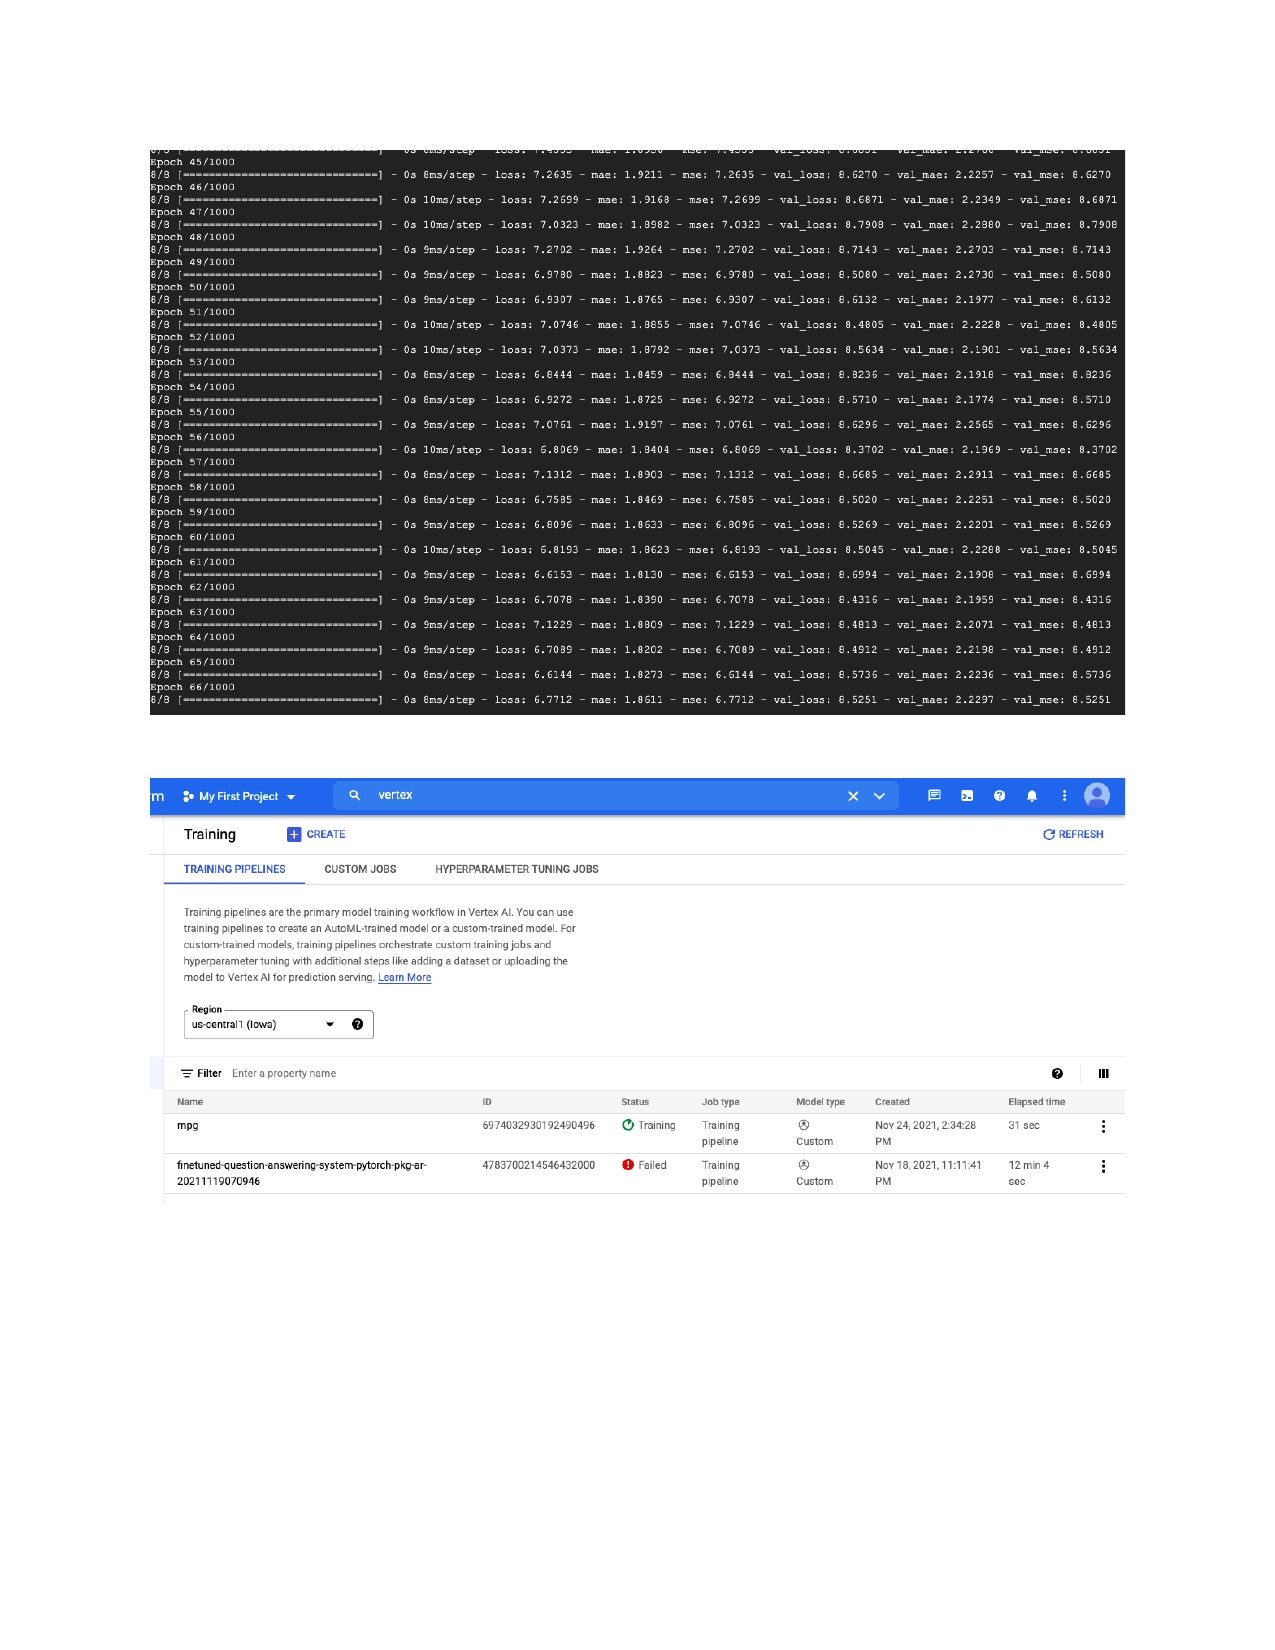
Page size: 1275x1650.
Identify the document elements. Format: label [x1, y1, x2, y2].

picture [150, 778, 1125, 1204]
picture [150, 150, 1125, 715]
